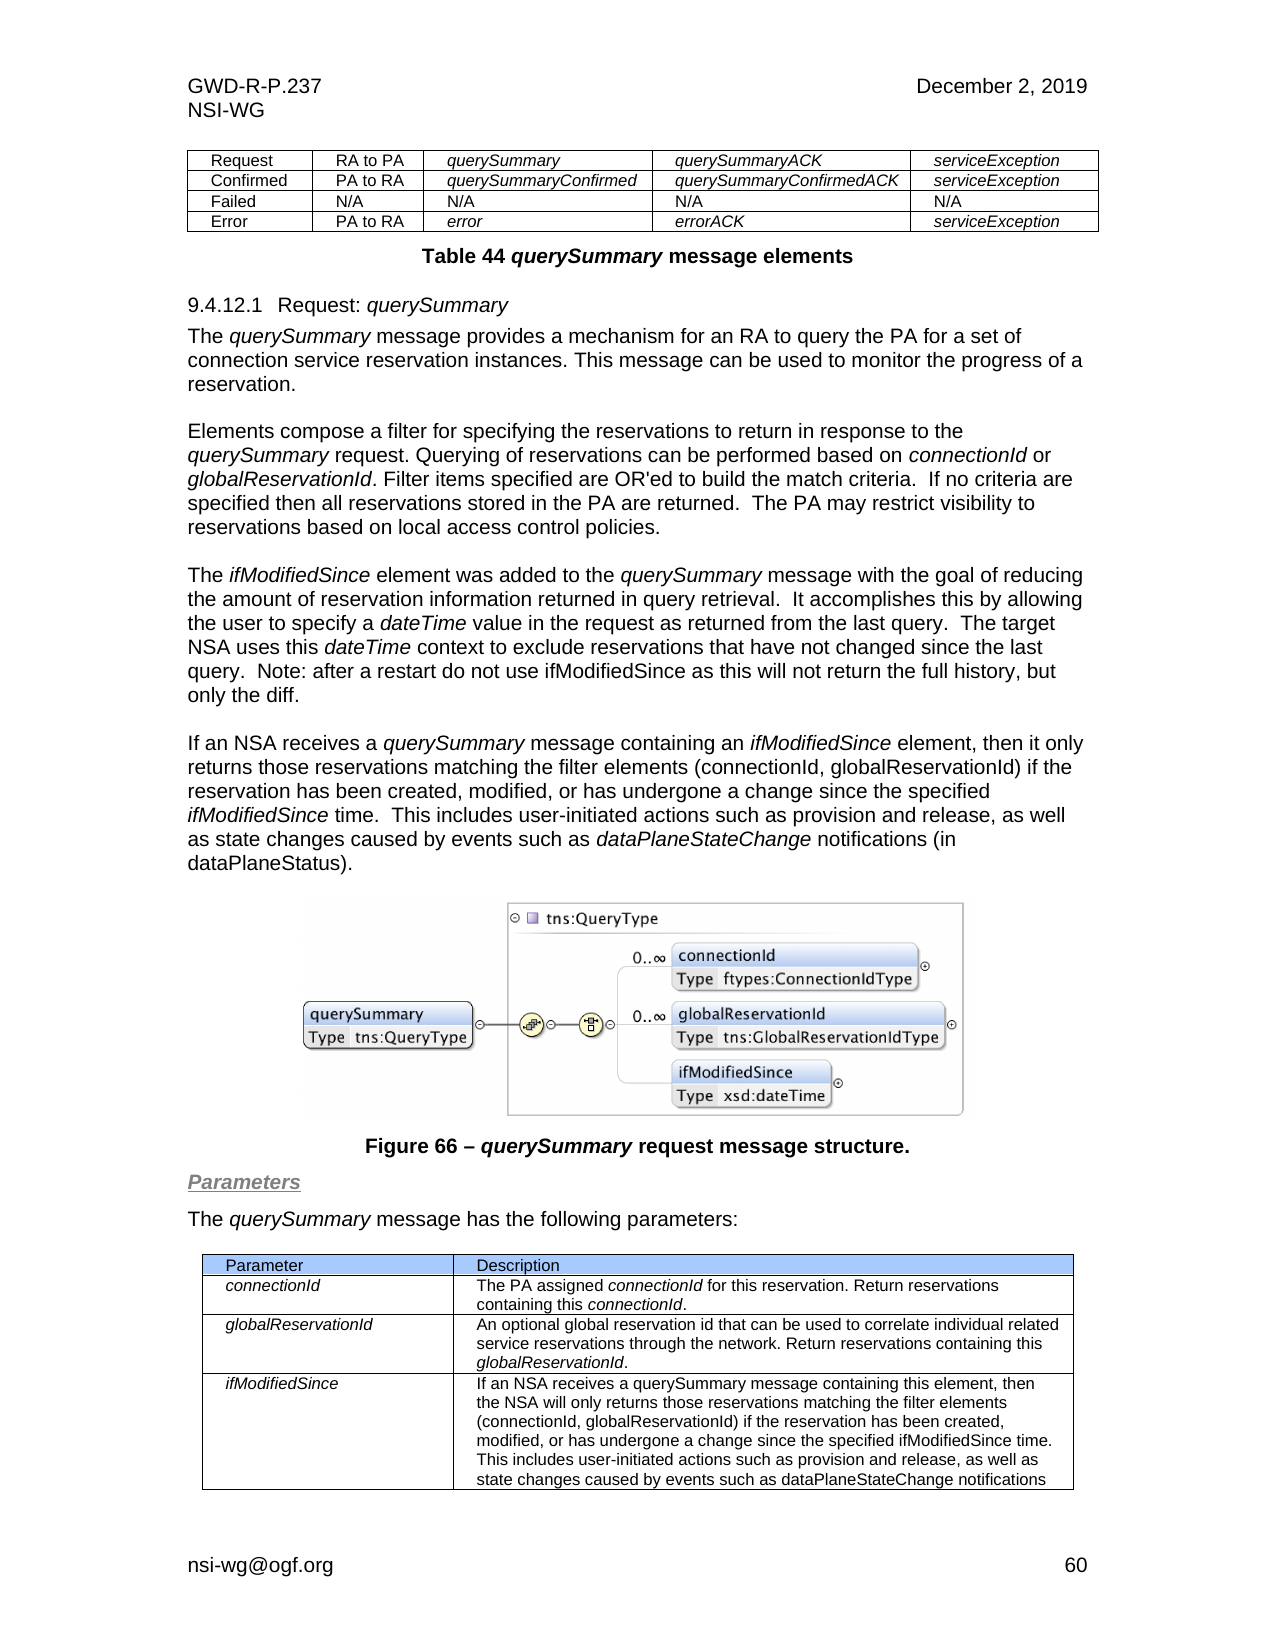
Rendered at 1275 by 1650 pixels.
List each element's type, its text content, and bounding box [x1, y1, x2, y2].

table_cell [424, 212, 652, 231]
text The querySummary message provides a mechanism for an RA to query the PA for a set of connection service reservation instances. This message can be used to monitor the progress of a reservation. Elements compose a filter for specifying the reservations to return in response to the querySummary request. Querying of reservations can be performed based on connectionId or globalReservationId. Filter items specified are OR'ed to build the match criteria. If no criteria are specified then all reservations stored in the PA are returned. The PA may restrict visibility to reservations based on local access control policies. [187, 323, 1087, 539]
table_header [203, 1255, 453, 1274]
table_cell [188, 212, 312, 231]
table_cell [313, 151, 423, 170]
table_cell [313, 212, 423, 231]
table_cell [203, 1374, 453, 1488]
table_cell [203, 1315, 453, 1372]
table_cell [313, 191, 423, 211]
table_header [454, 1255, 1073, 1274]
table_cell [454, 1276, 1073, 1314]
text Figure 66 – querySummary request message structure. [187, 1133, 1087, 1157]
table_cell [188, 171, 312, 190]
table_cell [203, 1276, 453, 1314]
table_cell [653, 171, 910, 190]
text The querySummary message has the following parameters: [187, 1206, 1087, 1230]
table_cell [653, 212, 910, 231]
text If an NSA receives a querySummary message containing an ifModifiedSince element, then it only returns those reservations matching the filter elements (connectionId, globalReservationId) if the reservation has been created, modified, or has undergone a change since the specified ifModifiedSince time. This includes user-initiated actions such as provision and release, as well as state changes caused by events such as dataPlaneStateChange notifications (in dataPlaneStatus). [187, 731, 1087, 874]
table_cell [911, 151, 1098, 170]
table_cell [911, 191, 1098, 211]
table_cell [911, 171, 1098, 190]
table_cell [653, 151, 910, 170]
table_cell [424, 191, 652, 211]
text Table 44 querySummary message elements [187, 244, 1087, 268]
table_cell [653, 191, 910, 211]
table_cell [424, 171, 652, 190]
subtitle Request: querySummary [187, 293, 1087, 317]
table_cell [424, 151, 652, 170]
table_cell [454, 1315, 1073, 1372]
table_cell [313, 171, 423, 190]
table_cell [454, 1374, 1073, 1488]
picture [298, 898, 977, 1121]
text The ifModifiedSince element was added to the querySummary message with the goal of reducing the amount of reservation information returned in query retrieval. It accomplishes this by allowing the user to specify a dateTime value in the request as returned from the last query. The target NSA uses this dateTime context to exclude reservations that have not changed since the last query. Note: after a restart do not use ifModifiedSince as this will not return the full history, but only the diff. [187, 563, 1087, 707]
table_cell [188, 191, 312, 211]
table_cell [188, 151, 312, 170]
text Parameters [187, 1170, 1087, 1194]
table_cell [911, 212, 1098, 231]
